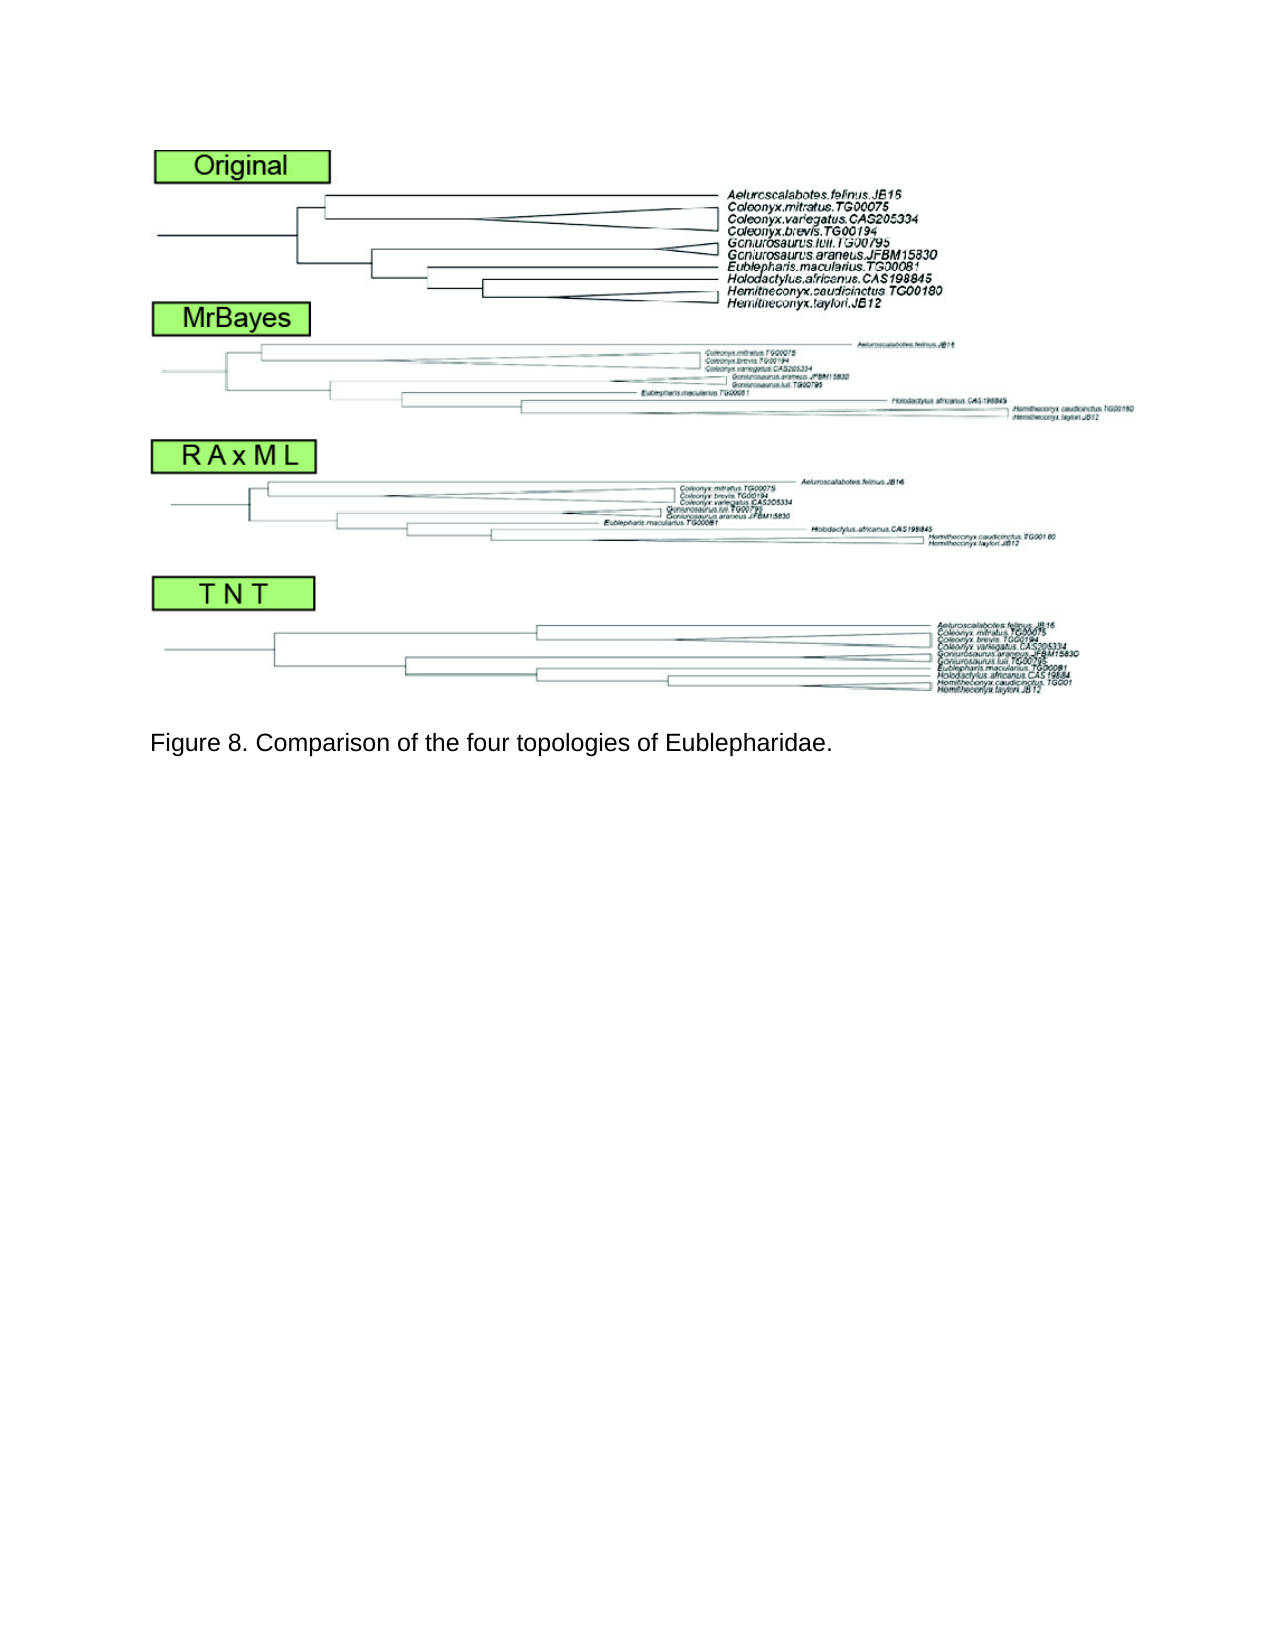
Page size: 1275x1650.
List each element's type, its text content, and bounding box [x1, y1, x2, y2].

text Figure 8. Comparison of the four topologies of Eublepharidae. [150, 727, 1125, 756]
picture [150, 150, 1161, 709]
